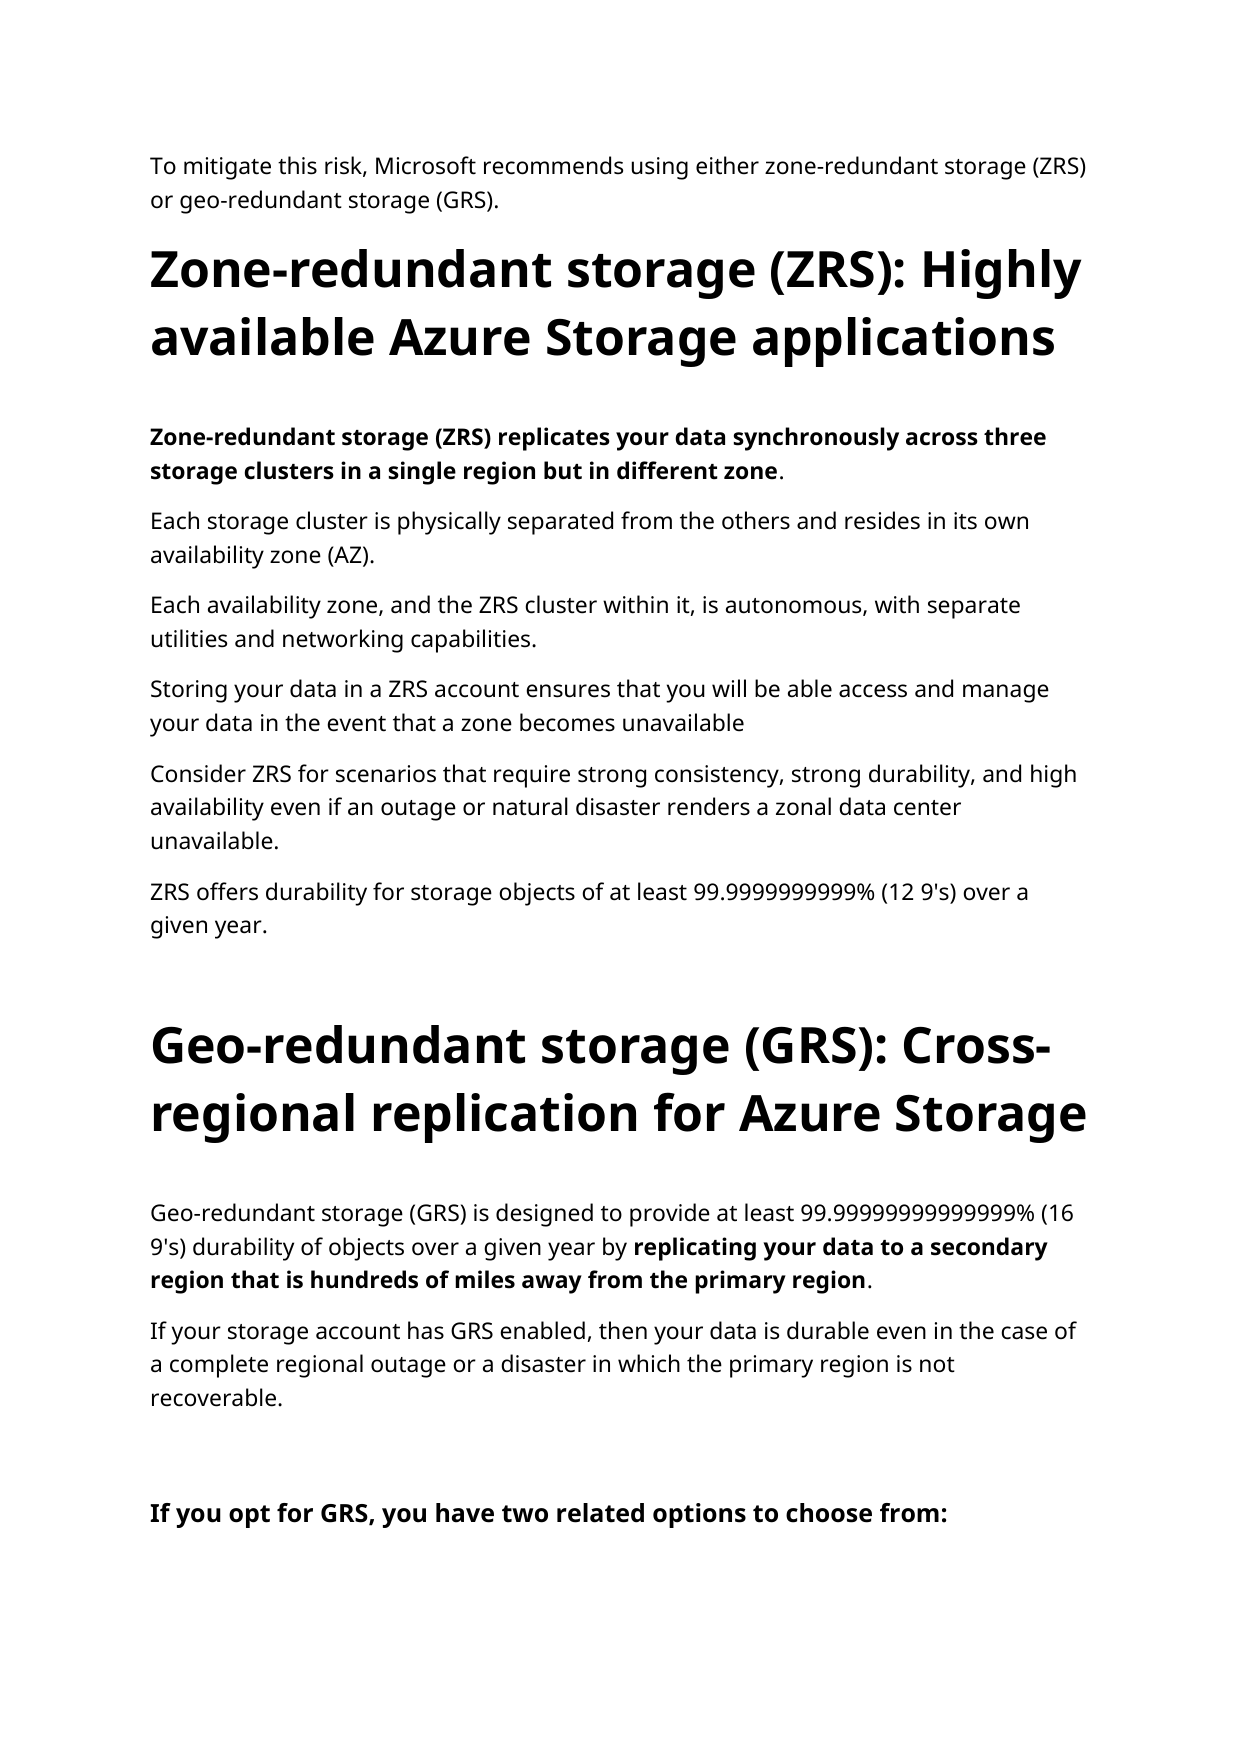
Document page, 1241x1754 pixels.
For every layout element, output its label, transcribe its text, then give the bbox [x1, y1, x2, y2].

text Each availability zone, and the ZRS cluster within it, is autonomous, with separate utilities and networking capabilities. [150, 589, 1090, 654]
text To mitigate this risk, Microsoft recommends using either zone-redundant storage (ZRS) or geo-redundant storage (GRS). [150, 150, 1090, 215]
text Storing your data in a ZRS account ensures that you will be able access and manage your data in the event that a zone becomes unavailable [150, 673, 1090, 738]
text ZRS offers durability for storage objects of at least 99.9999999999% (12 9's) over a given year. [150, 875, 1090, 940]
text If you opt for GRS, you have two related options to choose from: [150, 1495, 1090, 1529]
text Zone-redundant storage (ZRS) replicates your data synchronously across three storage clusters in a single region but in different zone. [150, 421, 1090, 486]
text Each storage cluster is physically separated from the others and resides in its own availability zone (AZ). [150, 505, 1090, 570]
text If your storage account has GRS enabled, then your data is durable even in the case of a complete regional outage or a disaster in which the primary region is not recoverable. [150, 1314, 1090, 1413]
subtitle Geo-redundant storage (GRS): Cross-regional replication for Azure Storage [150, 1010, 1090, 1146]
text Geo-redundant storage (GRS) is designed to provide at least 99.99999999999999% (16 9's) durability of objects over a given year by replicating your data to a secondary region that is hundreds of miles away from the primary region. [150, 1197, 1090, 1295]
subtitle Zone-redundant storage (ZRS): Highly available Azure Storage applications [150, 234, 1090, 370]
text Consider ZRS for scenarios that require strong consistency, strong durability, and high availability even if an outage or natural disaster renders a zonal data center unavailable. [150, 757, 1090, 856]
